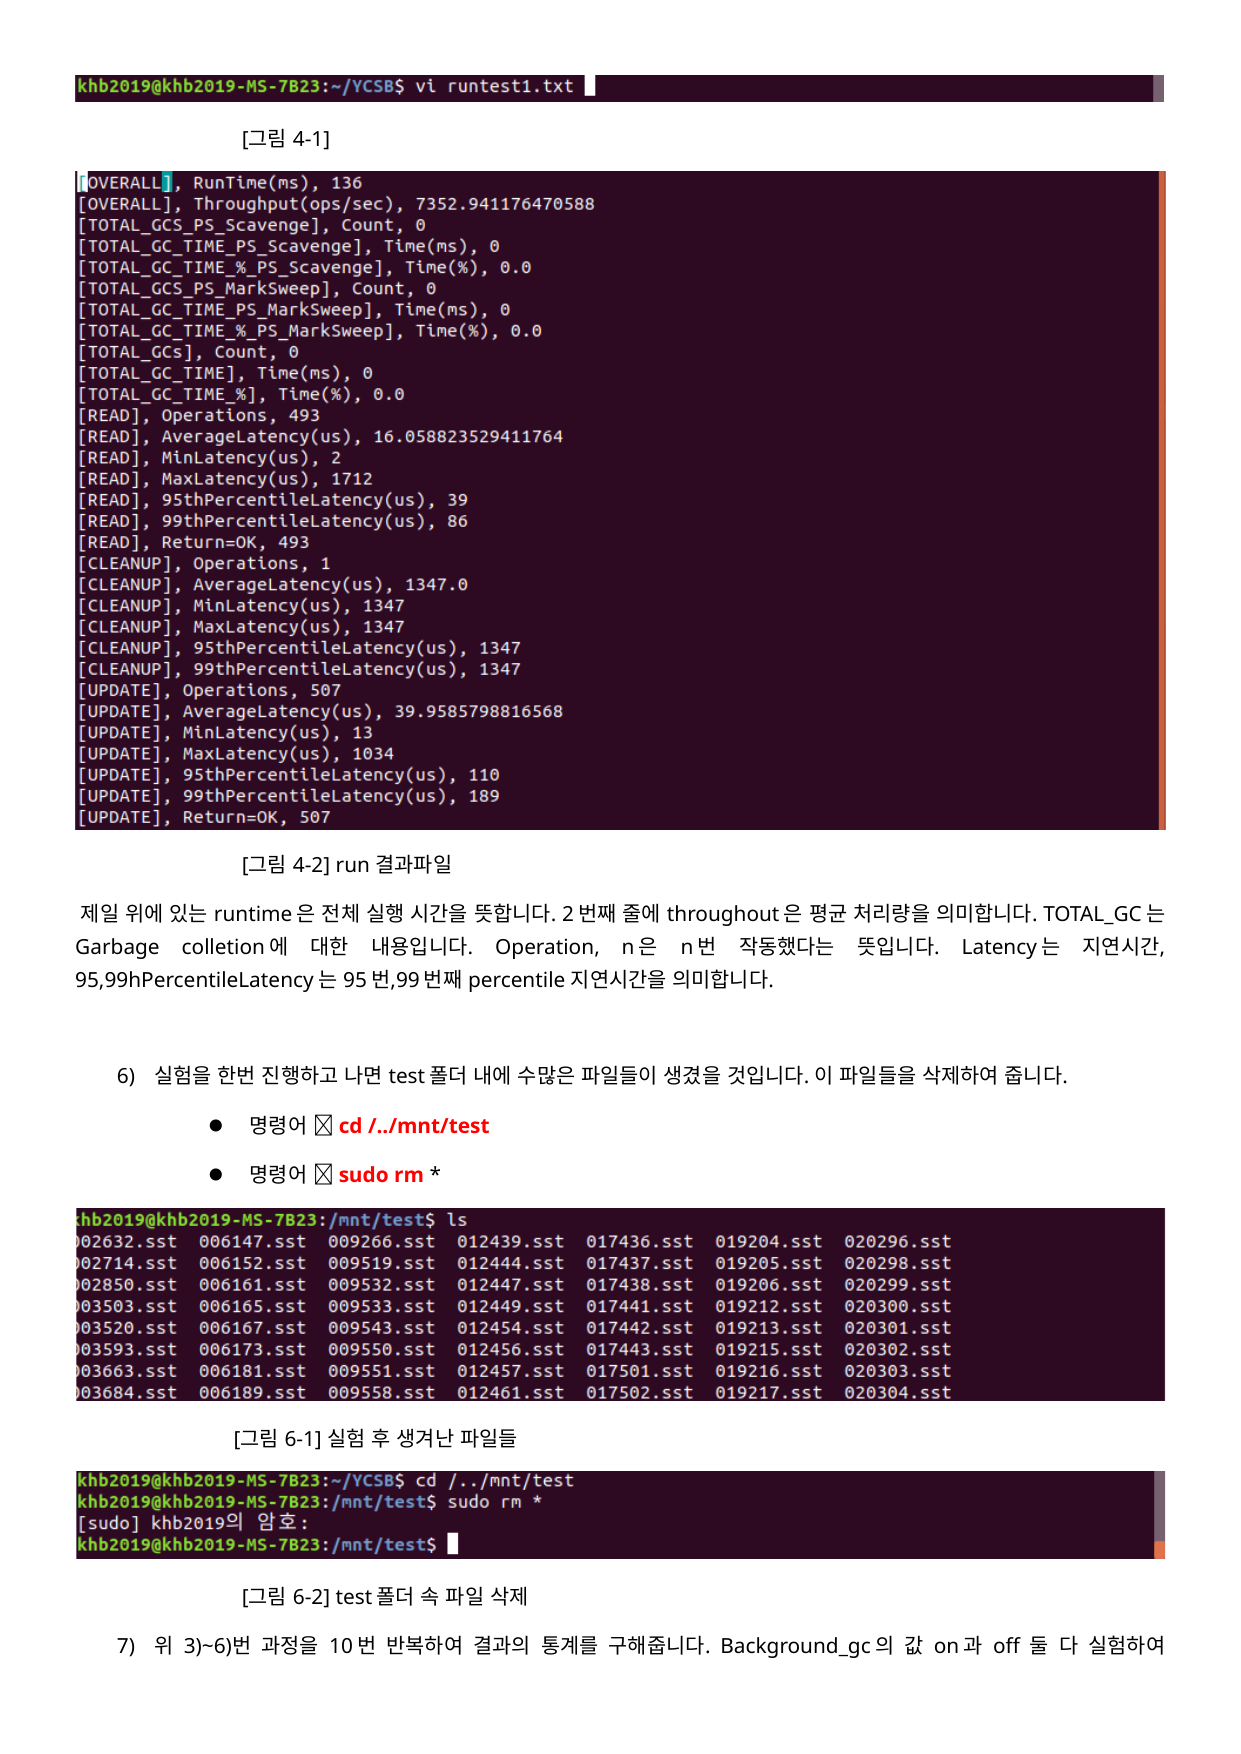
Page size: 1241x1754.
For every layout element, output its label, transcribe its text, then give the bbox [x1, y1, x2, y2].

text [그림 4-1] [75, 122, 1165, 153]
picture [76, 1208, 1166, 1401]
list 명령어 sudo rm * [208, 1158, 1165, 1189]
list 실험을 한번 진행하고 나면 test폴더 내에 수많은 파일들이 생겼을 것입니다. 이 파일들을 삭제하여 줍니다. [117, 1060, 1165, 1090]
text [그림 4-2] run 결과파일 [75, 848, 1165, 879]
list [117, 1630, 1165, 1660]
picture [75, 75, 1164, 102]
list 명령어 cd /../mnt/test [208, 1109, 1165, 1139]
picture [76, 1471, 1166, 1559]
text [그림 6-1] 실험 후 생겨난 파일들 [233, 1401, 1165, 1452]
text 제일 위에 있는 runtime은 전체 실행 시간을 뜻합니다. 2번째 줄에 throughout은 평균 처리량을 의미합니다. TOTAL_GC는 Garbage colletion에 대한 내용입니다. Operation, n은 n번 작동했다는 뜻입니다. Latency는 지연시간, 95,99hPercentileLatency는 95번,99번째 percentile 지연시간을 의미합니다. [75, 898, 1165, 993]
picture [75, 171, 1166, 830]
